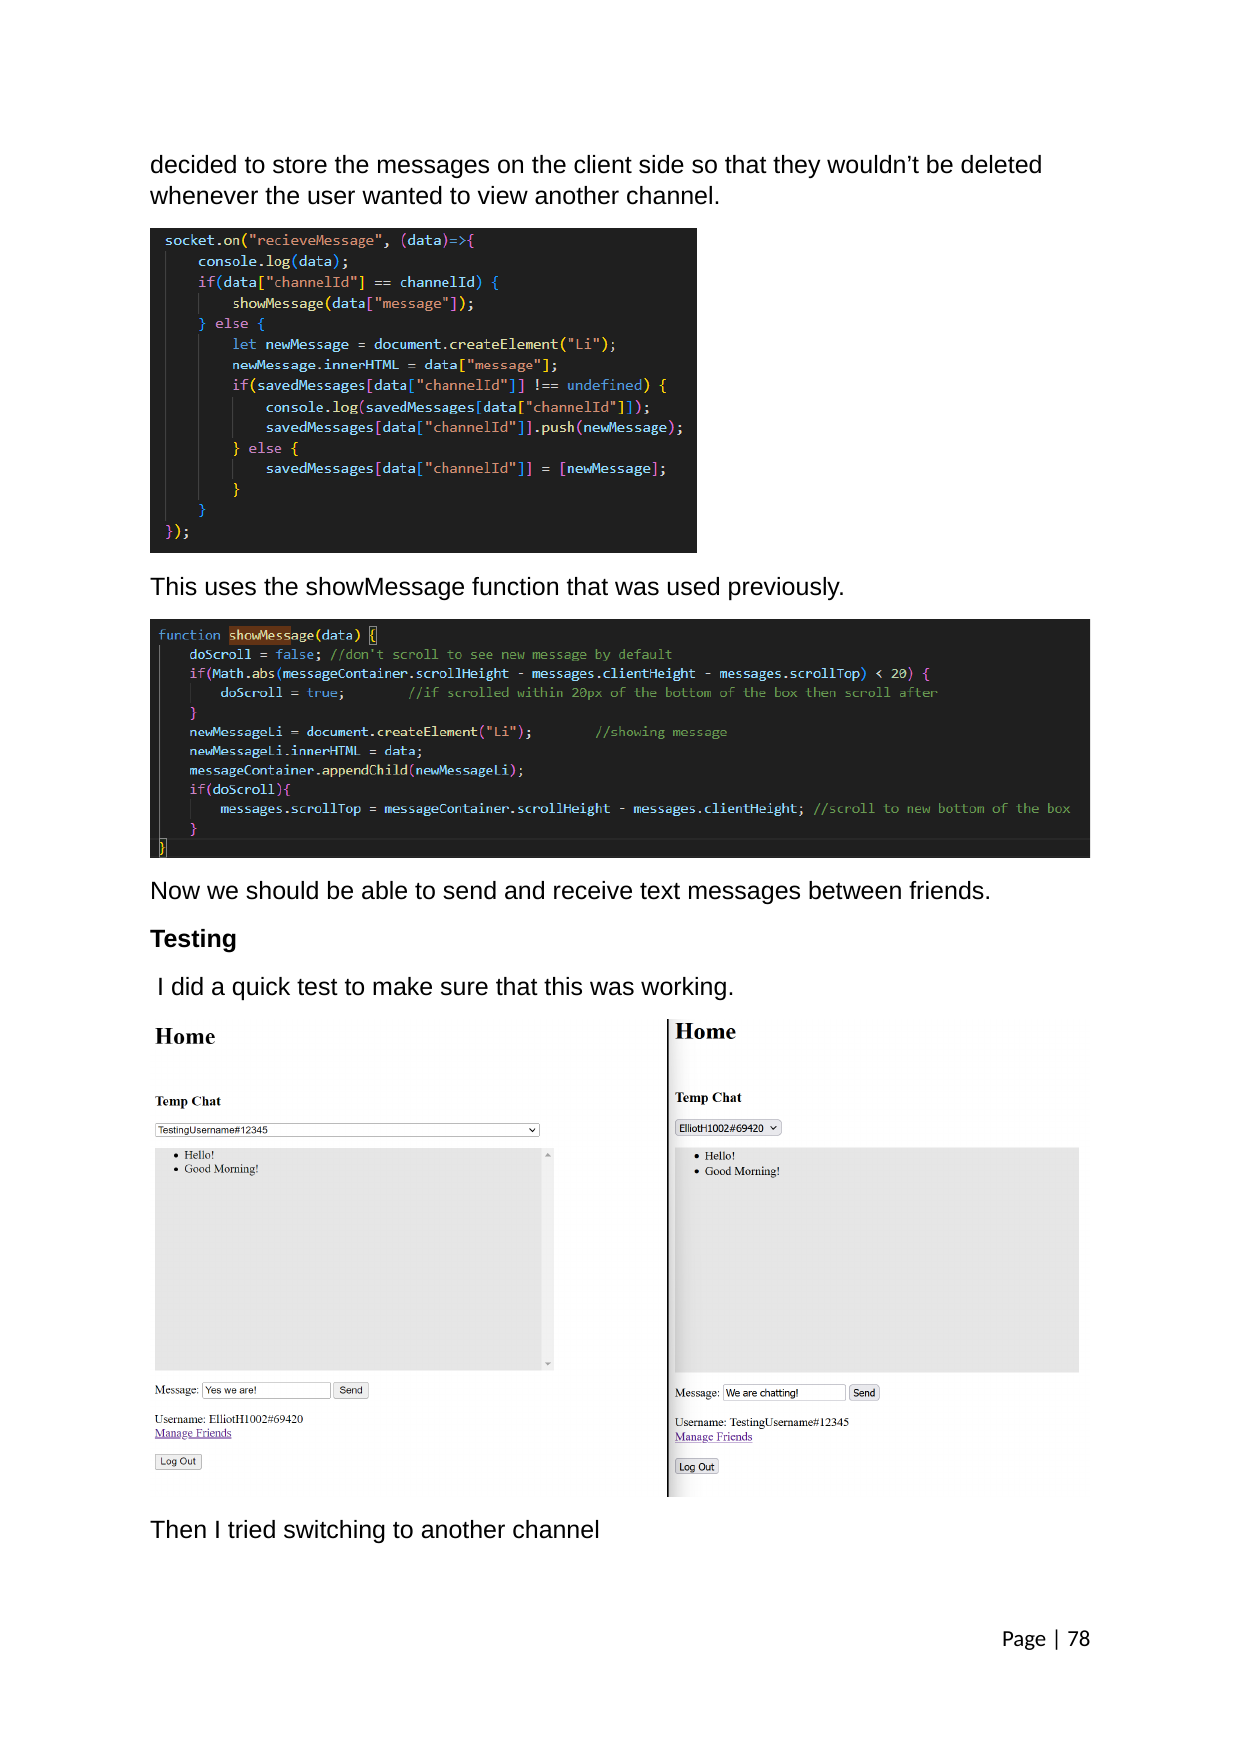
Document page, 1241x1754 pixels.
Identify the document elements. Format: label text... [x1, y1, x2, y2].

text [150, 150, 1090, 210]
text This uses the showMessage function that was used previously. [150, 572, 1090, 601]
picture [150, 619, 1091, 858]
text I did a quick test to make sure that this was working. [150, 972, 1090, 1001]
text Then I tried switching to another channel [150, 1515, 1090, 1544]
text Testing [150, 924, 1090, 953]
picture [150, 1019, 1091, 1497]
text Now we should be able to send and receive text messages between friends. [150, 876, 1090, 905]
picture [150, 228, 697, 553]
